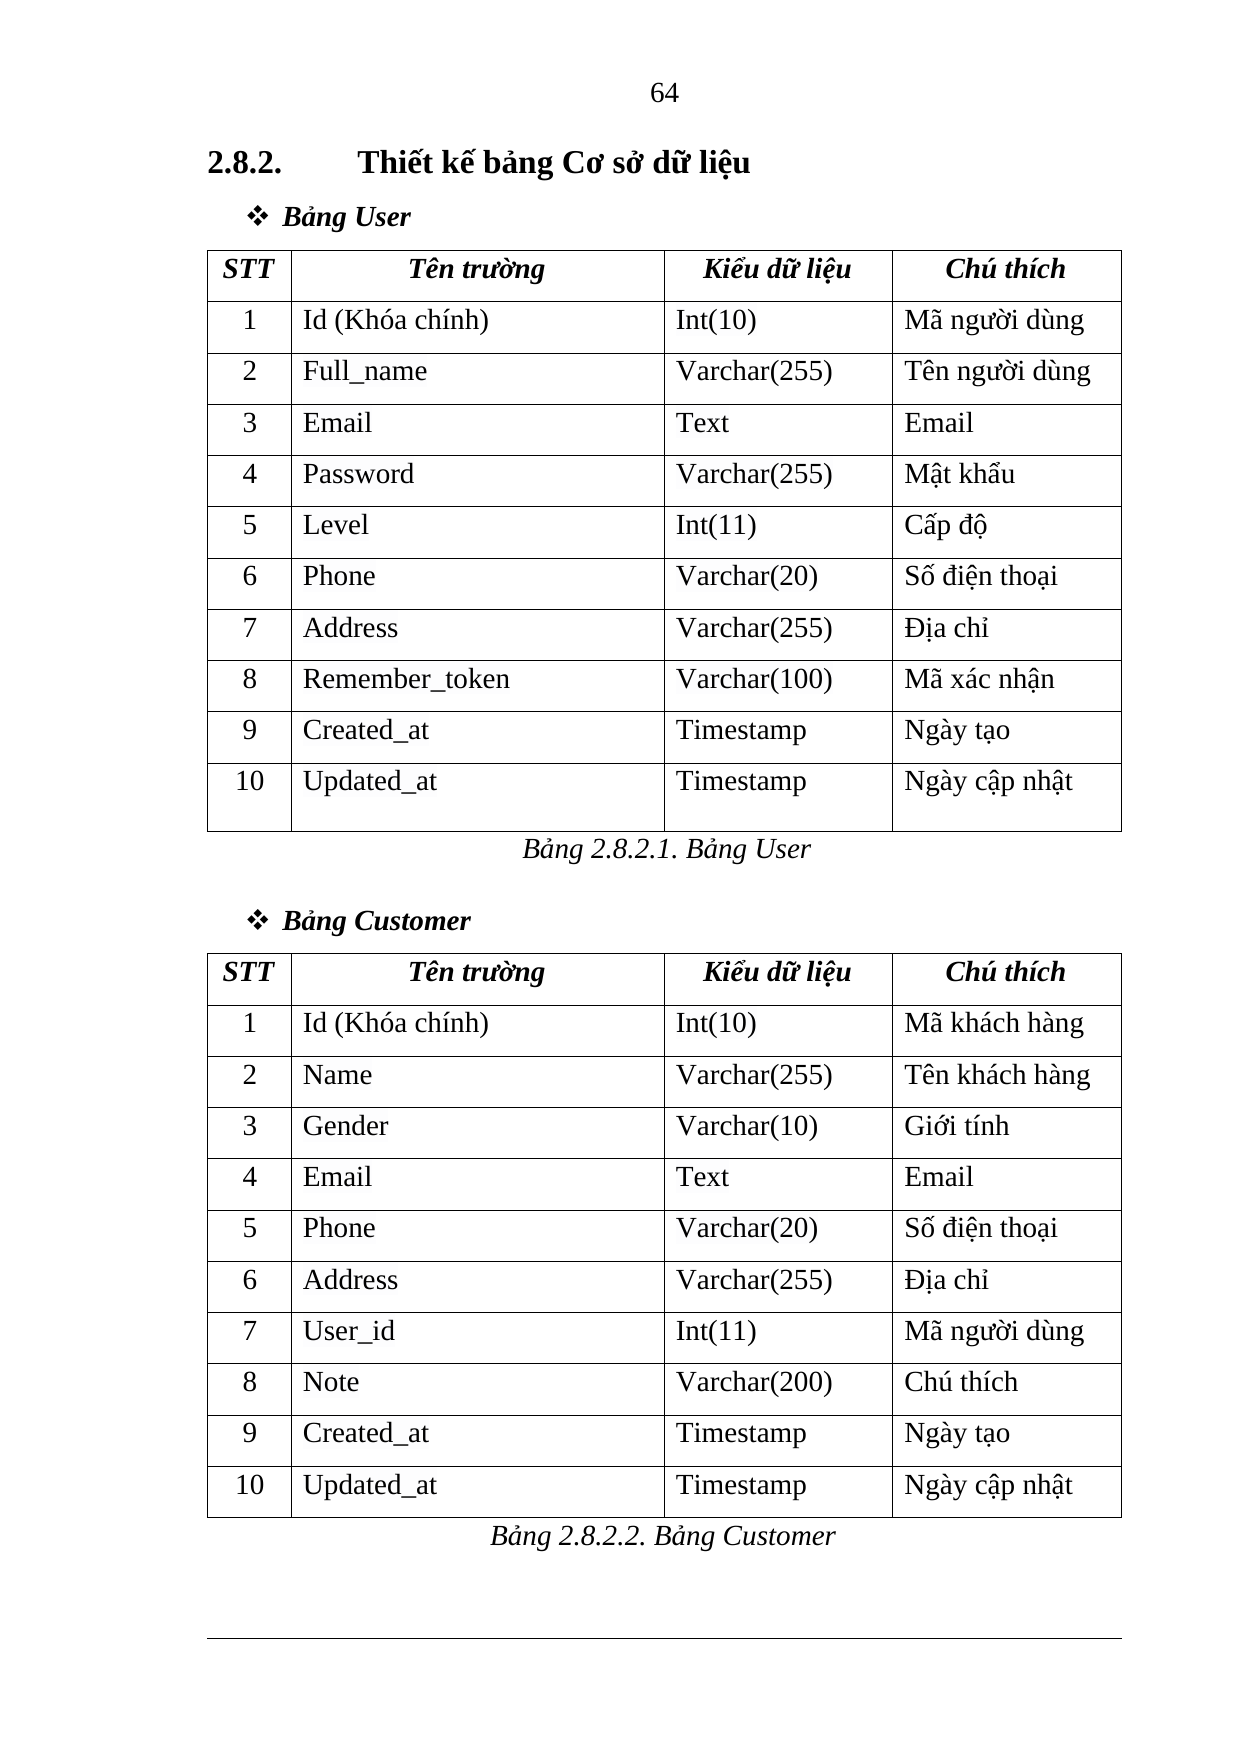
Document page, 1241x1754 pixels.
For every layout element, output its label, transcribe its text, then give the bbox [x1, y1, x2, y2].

table_cell Varchar(20) [665, 1211, 892, 1261]
text Bảng 2.8.2.1. Bảng User [207, 832, 1122, 865]
table_cell Address [292, 1262, 664, 1312]
table_cell 2 [208, 1057, 291, 1107]
table_cell 9 [208, 1416, 291, 1466]
table_cell 2 [208, 354, 291, 404]
table_header Kiểu dữ liệu [665, 251, 892, 301]
table_cell Updated_at [292, 1467, 664, 1517]
table_cell 7 [208, 1313, 291, 1363]
table_cell Email [893, 405, 1121, 455]
table_cell User_id [292, 1313, 664, 1363]
table_cell Mã người dùng [893, 1313, 1121, 1363]
table_cell Level [292, 507, 664, 557]
table_cell Timestamp [665, 712, 892, 762]
table_cell Phone [292, 1211, 664, 1261]
table_header Tên trường [292, 954, 664, 1004]
table_cell 8 [208, 1364, 291, 1414]
table_cell Text [665, 1159, 892, 1209]
table_cell 10 [208, 1467, 291, 1517]
table_cell 7 [208, 610, 291, 660]
table_cell Text [665, 405, 892, 455]
table_cell Chú thích [893, 1364, 1121, 1414]
table_cell Varchar(20) [665, 559, 892, 609]
table_cell Ngày tạo [893, 712, 1121, 762]
table_cell 5 [208, 1211, 291, 1261]
table_header Chú thích [893, 954, 1121, 1004]
table_cell Varchar(255) [665, 354, 892, 404]
table_cell Mật khẩu [893, 456, 1121, 506]
table_cell Id (Khóa chính) [292, 302, 664, 352]
table_cell 9 [208, 712, 291, 762]
table_cell Mã xác nhận [893, 661, 1121, 711]
table_cell Phone [292, 559, 664, 609]
table_cell Varchar(255) [665, 1262, 892, 1312]
table_cell Timestamp [665, 1416, 892, 1466]
table_cell 1 [208, 1006, 291, 1056]
table_cell Tên người dùng [893, 354, 1121, 404]
table_cell Int(11) [665, 1313, 892, 1363]
table_cell Address [292, 610, 664, 660]
list Bảng Customer [244, 903, 1122, 936]
table_cell Địa chỉ [893, 1262, 1121, 1312]
table_cell 6 [208, 1262, 291, 1312]
table_cell Varchar(255) [665, 610, 892, 660]
table_cell 5 [208, 507, 291, 557]
table_cell Địa chỉ [893, 610, 1121, 660]
table_cell Varchar(200) [665, 1364, 892, 1414]
table_cell Created_at [292, 1416, 664, 1466]
table_cell Varchar(100) [665, 661, 892, 711]
table_cell Email [292, 1159, 664, 1209]
table_cell Varchar(10) [665, 1108, 892, 1158]
table_cell Ngày tạo [893, 1416, 1121, 1466]
table_cell 8 [208, 661, 291, 711]
table_header Kiểu dữ liệu [665, 954, 892, 1004]
table_cell 6 [208, 559, 291, 609]
table_cell Tên khách hàng [893, 1057, 1121, 1107]
table_cell 1 [208, 302, 291, 352]
table_cell Int(10) [665, 1006, 892, 1056]
table_cell Int(10) [665, 302, 892, 352]
table_cell Email [893, 1159, 1121, 1209]
table_cell Ngày cập nhật [893, 764, 1121, 831]
table_cell 3 [208, 1108, 291, 1158]
table_cell Note [292, 1364, 664, 1414]
table_cell Mã khách hàng [893, 1006, 1121, 1056]
table_cell Ngày cập nhật [893, 1467, 1121, 1517]
table_cell Updated_at [292, 764, 664, 831]
table_header STT [208, 251, 291, 301]
list Bảng User [244, 199, 1122, 233]
table_cell Remember_token [292, 661, 664, 711]
table_cell Mã người dùng [893, 302, 1121, 352]
table_header Tên trường [292, 251, 664, 301]
text Bảng 2.8.2.2. Bảng Customer [207, 1518, 1122, 1552]
table_header STT [208, 954, 291, 1004]
table_cell Số điện thoại [893, 559, 1121, 609]
table_cell 10 [208, 764, 291, 831]
table_cell 3 [208, 405, 291, 455]
table_cell 4 [208, 456, 291, 506]
table_cell Số điện thoại [893, 1211, 1121, 1261]
table_header Chú thích [893, 251, 1121, 301]
text Thiết kế bảng Cơ sở dữ liệu [207, 142, 1122, 180]
table_cell Giới tính [893, 1108, 1121, 1158]
table_cell Name [292, 1057, 664, 1107]
table_cell Timestamp [665, 1467, 892, 1517]
table_cell Gender [292, 1108, 664, 1158]
table_cell Id (Khóa chính) [292, 1006, 664, 1056]
table_cell Varchar(255) [665, 456, 892, 506]
table_cell Int(11) [665, 507, 892, 557]
table_cell 4 [208, 1159, 291, 1209]
table_cell Created_at [292, 712, 664, 762]
table_cell Full_name [292, 354, 664, 404]
table_cell Email [292, 405, 664, 455]
table_cell Varchar(255) [665, 1057, 892, 1107]
table_cell Cấp độ [893, 507, 1121, 557]
table_cell Password [292, 456, 664, 506]
table_cell Timestamp [665, 764, 892, 831]
